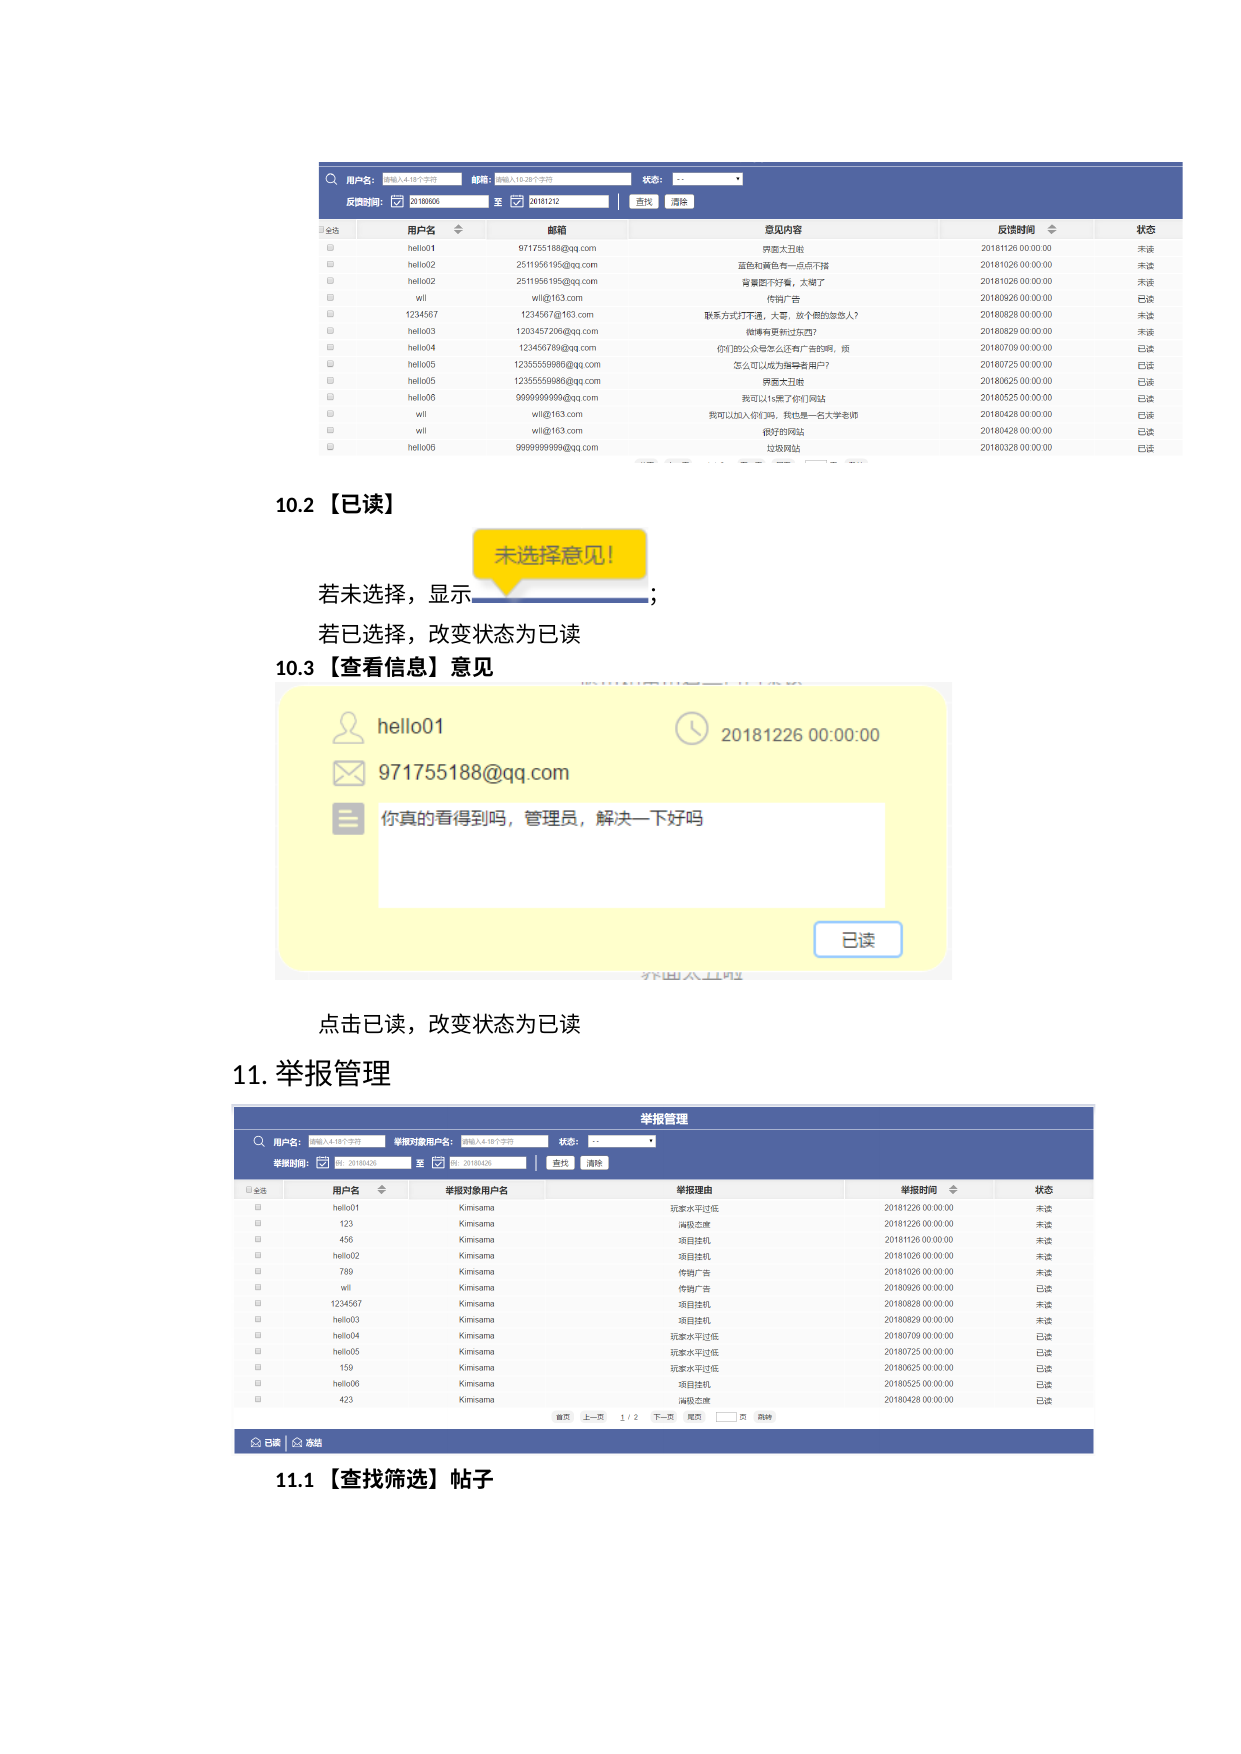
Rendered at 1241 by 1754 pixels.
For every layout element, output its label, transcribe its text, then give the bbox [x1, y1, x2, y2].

list 点击已读，改变状态为已读 [275, 1007, 1053, 1039]
list 11.1 【查找筛选】帖子 [231, 1462, 1053, 1494]
list 10.3 【查看信息】意见 [231, 649, 1053, 682]
list 若未选择，显示； [275, 519, 1053, 617]
list 10.2 【已读】 [231, 487, 1053, 519]
picture [231, 1104, 1096, 1456]
picture [471, 527, 649, 603]
picture [275, 682, 953, 980]
list 若已选择，改变状态为已读 [275, 617, 1053, 649]
picture [318, 162, 1183, 463]
list 举报管理 [187, 1039, 1053, 1104]
